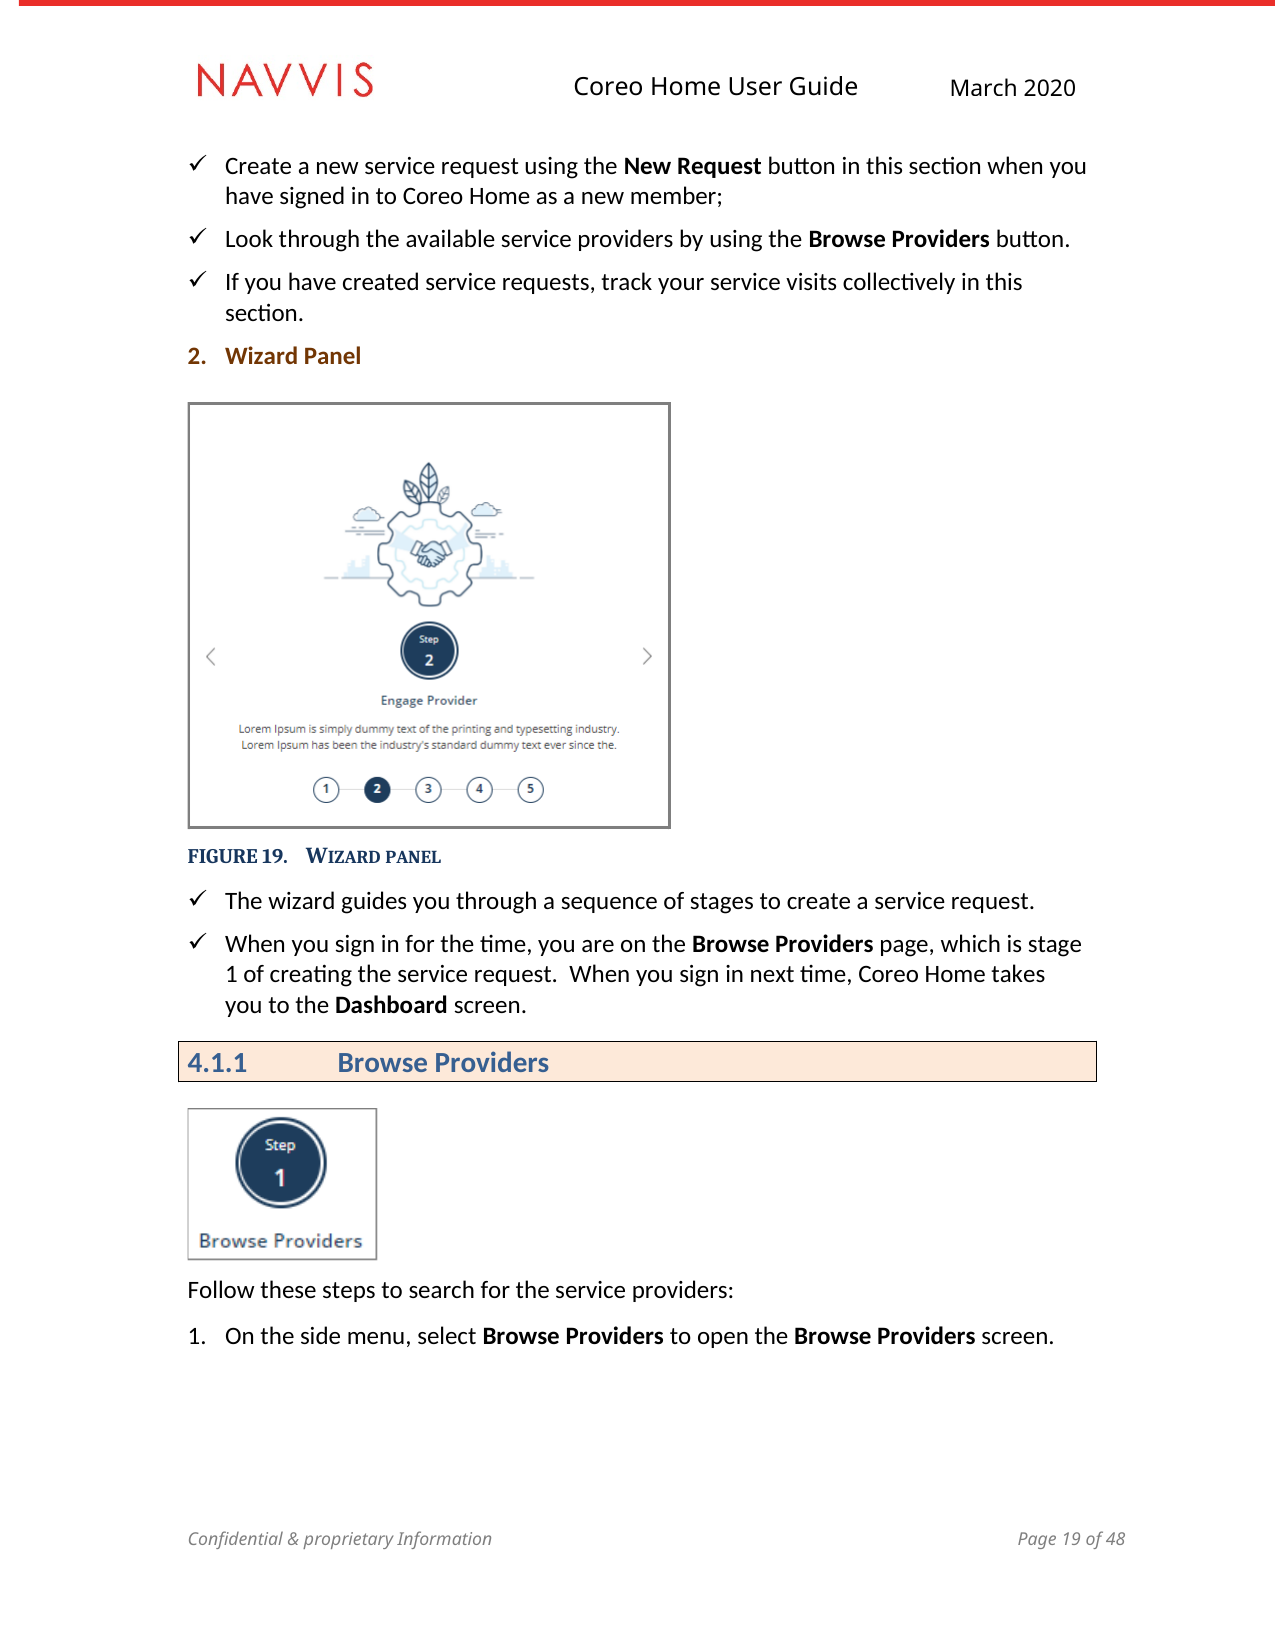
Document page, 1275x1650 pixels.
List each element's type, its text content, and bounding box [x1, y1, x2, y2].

list If you have created service requests, track your service visits collectively in this section. [187, 267, 1087, 328]
text Wizard panel [187, 842, 1087, 869]
list When you sign in for the time, you are on the Browse Providers page, which is stage 1 of creating the service request. When you sign in next time, Coreo Home takes you to the Dashboard screen. [187, 928, 1087, 1020]
picture [187, 55, 383, 104]
subtitle Browse Providers [179, 1042, 1096, 1081]
list Create a new service request using the New Request button in this section when you have signed in to Coreo Home as a new member; [187, 150, 1087, 211]
picture [187, 1108, 379, 1262]
list Look through the available service providers by using the Browse Providers button. [187, 223, 1087, 254]
text Wizard Panel [187, 340, 1087, 371]
picture [187, 402, 673, 830]
list On the side menu, select Browse Providers to open the Browse Providers screen. [187, 1320, 1087, 1351]
list The wizard guides you through a sequence of stages to create a service request. [187, 885, 1087, 916]
text Follow these steps to search for the service providers: [187, 1274, 1087, 1305]
